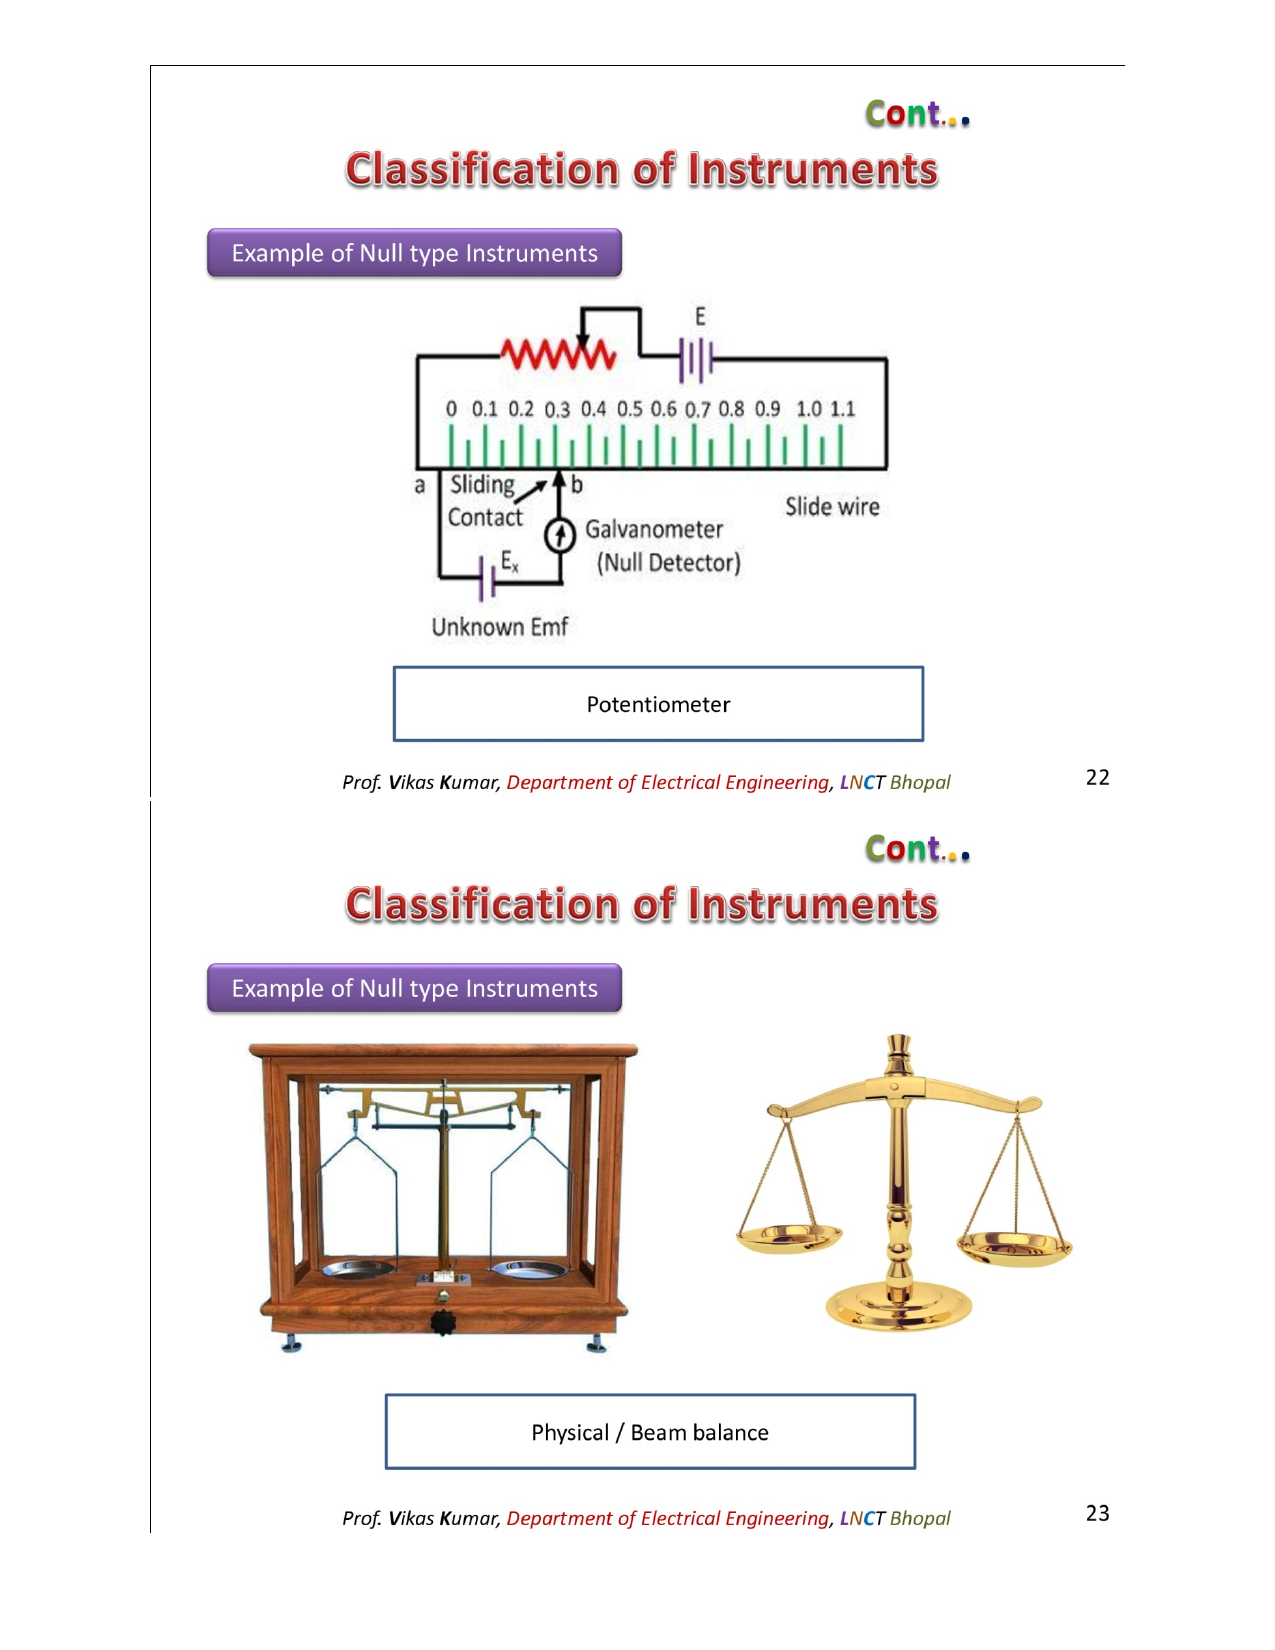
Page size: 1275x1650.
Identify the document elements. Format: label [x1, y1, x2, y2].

picture [150, 801, 1125, 1533]
picture [150, 65, 1125, 797]
